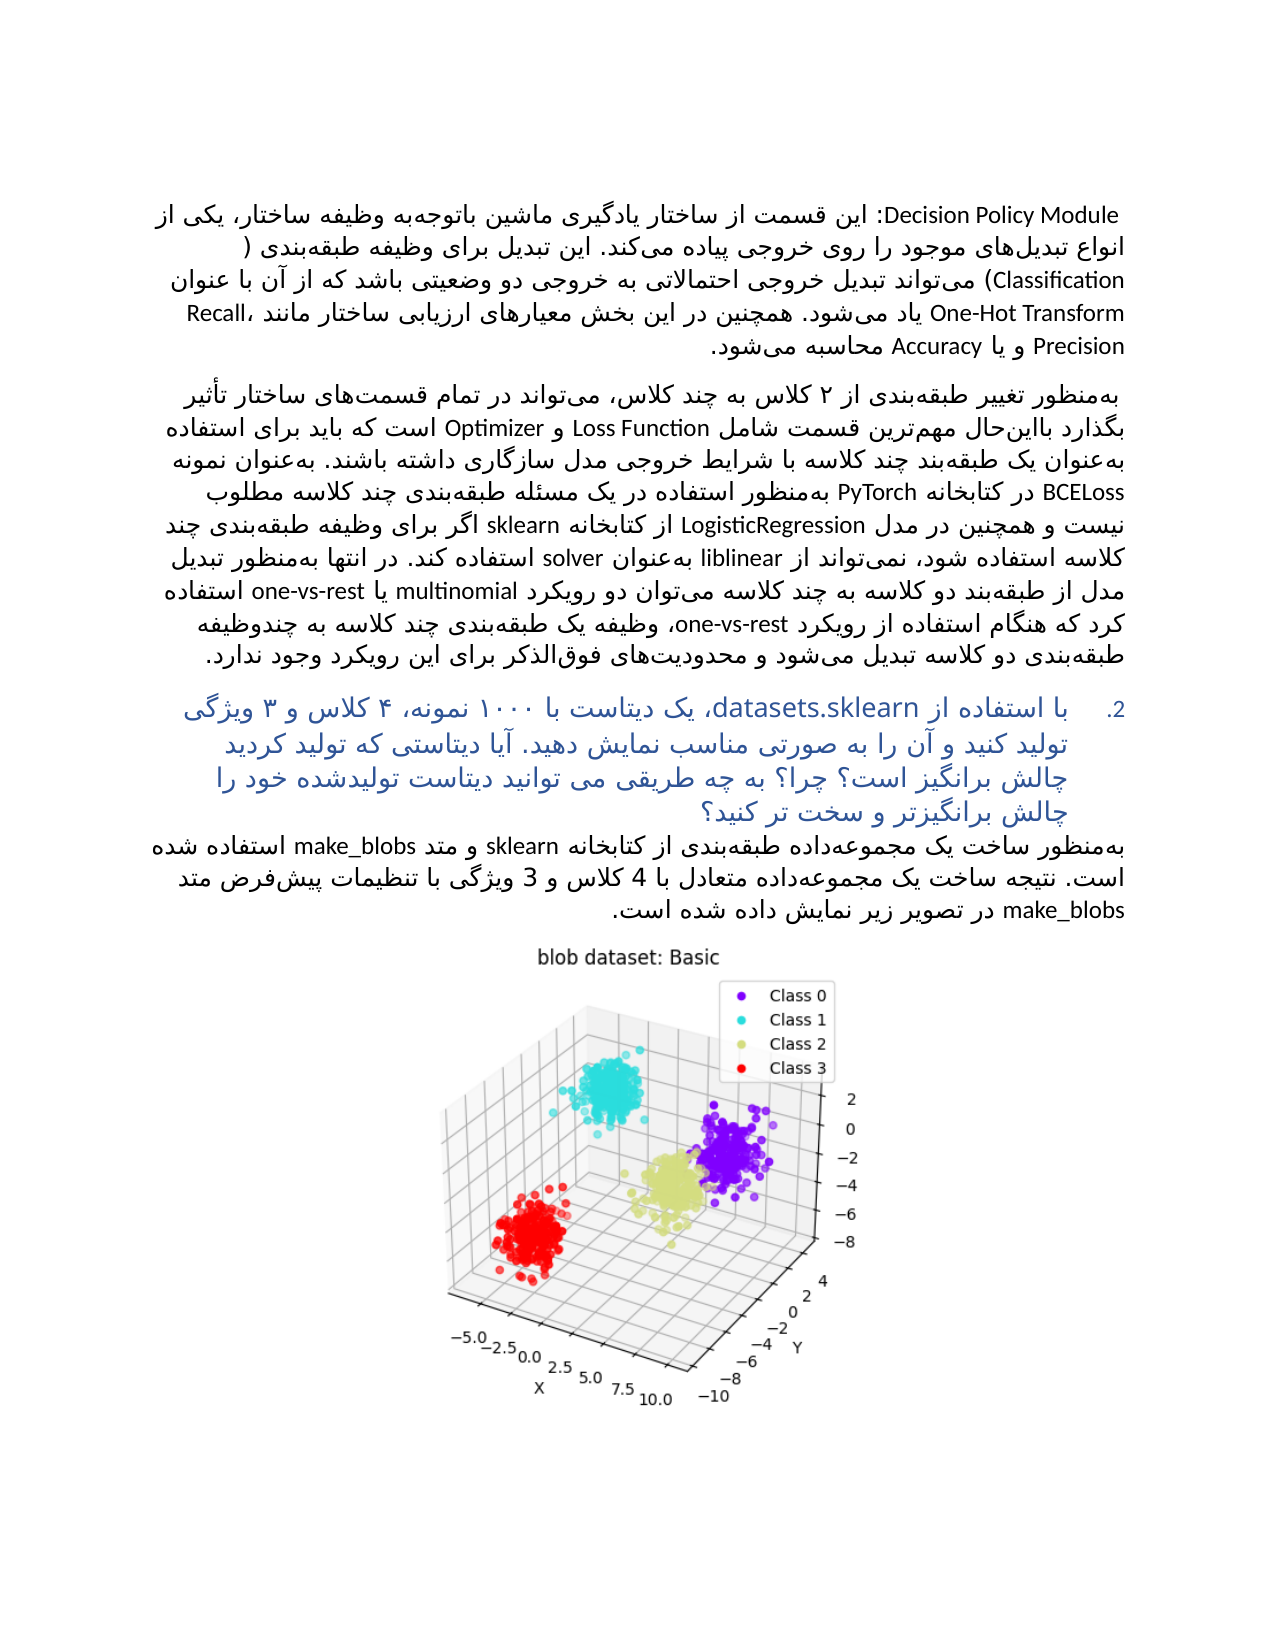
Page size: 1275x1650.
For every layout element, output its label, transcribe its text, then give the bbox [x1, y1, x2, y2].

text به‌منظور تغییر طبقه‌بندی از ۲ کلاس به چند کلاس، می‌تواند در تمام قسمت‌های ساختار تأثیر بگذارد بااین‌حال مهم‌ترین قسمت شامل Loss Function و Optimizer است که باید برای استفاده به‌عنوان یک طبقه‌بند چند کلاسه با شرایط خروجی مدل سازگاری داشته باشند. به‌عنوان نمونه BCELoss در کتابخانه PyTorch به‌منظور استفاده در یک مسئله طبقه‌بندی چند کلاسه مطلوب نیست و همچنین در مدل LogisticRegression از کتابخانه sklearn اگر برای وظیفه طبقه‌بندی چند کلاسه استفاده شود، نمی‌تواند از liblinear به‌عنوان solver استفاده کند. در انتها به‌منظور تبدیل مدل از طبقه‌بند دو کلاسه به چند کلاسه می‌توان دو رویکرد multinomial یا one-vs-rest استفاده کرد که هنگام استفاده از رویکرد one-vs-rest، وظیفه یک طبقه‌بندی چند کلاسه به چندوظیفه طبقه‌بندی دو کلاسه تبدیل می‌شود و محدودیت‌های فوق‌الذکر برای این رویکرد وجود ندارد. [150, 379, 1125, 670]
subtitle با استفاده از datasets.sklearn، یک دیتاست با ۱۰۰۰ نمونه، ۴ کلاس و ۳ ویژگی تولید کنید و آن را به صورتی مناسب نمایش دهید. آیا دیتاستی که تولید کردید چالش برانگیز است؟ چرا؟ به چه طریقی می توانید دیتاست تولیدشده خود را چالش برانگیزتر و سخت تر کنید؟ [150, 689, 1106, 828]
text به‌منظور ساخت یک مجموعه‌داده طبقه‌بندی از کتابخانه sklearn و متد make_blobs استفاده شده است. نتیجه ساخت یک مجموعه‌داده متعادل با 4 کلاس و 3 ویژگی با تنظیمات پیش‌فرض متد make_blobs در تصویر زیر نمایش داده شده است. [150, 830, 1125, 925]
text Decision Policy Module: این قسمت از ساختار یادگیری ماشین باتوجه‌به وظیفه ساختار، یکی از انواع تبدیل‌های موجود را روی خروجی پیاده می‌کند. این تبدیل برای وظیفه طبقه‌بندی (Classification) می‌تواند تبدیل خروجی احتمالاتی به خروجی دو وضعیتی باشد که از آن با عنوان One-Hot Transform یاد می‌شود. همچنین در این بخش معیارهای ارزیابی ساختار مانند Recall، Precision و یا Accuracy محاسبه می‌شود. [150, 199, 1125, 360]
picture [405, 937, 871, 1419]
